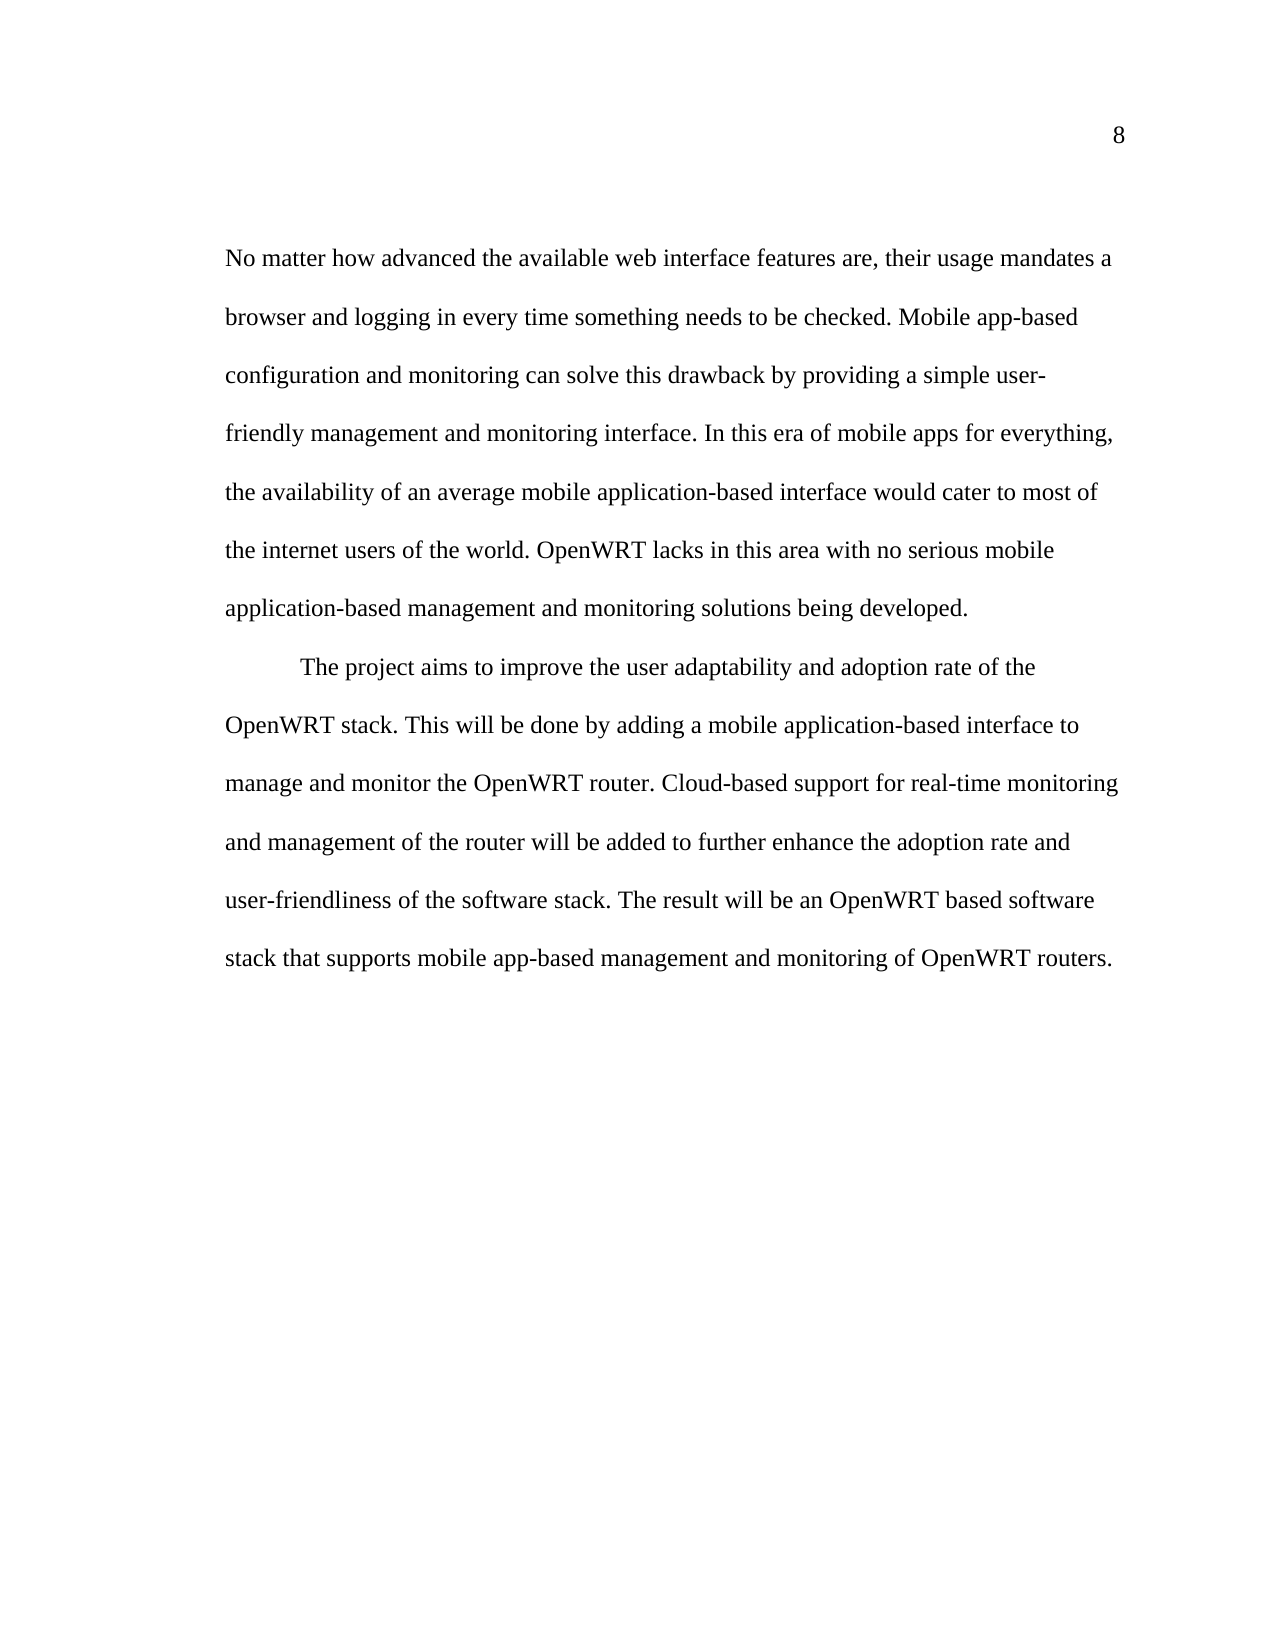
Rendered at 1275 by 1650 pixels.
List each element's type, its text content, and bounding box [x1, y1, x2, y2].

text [225, 220, 1125, 628]
text The project aims to improve the user adaptability and adoption rate of the OpenWRT stack. This will be done by adding a mobile application-based interface to manage and monitor the OpenWRT router. Cloud-based support for real-time monitoring and management of the router will be added to further enhance the adoption rate and user-friendliness of the software stack. The result will be an OpenWRT based software stack that supports mobile app-based management and monitoring of OpenWRT routers. [225, 628, 1125, 978]
